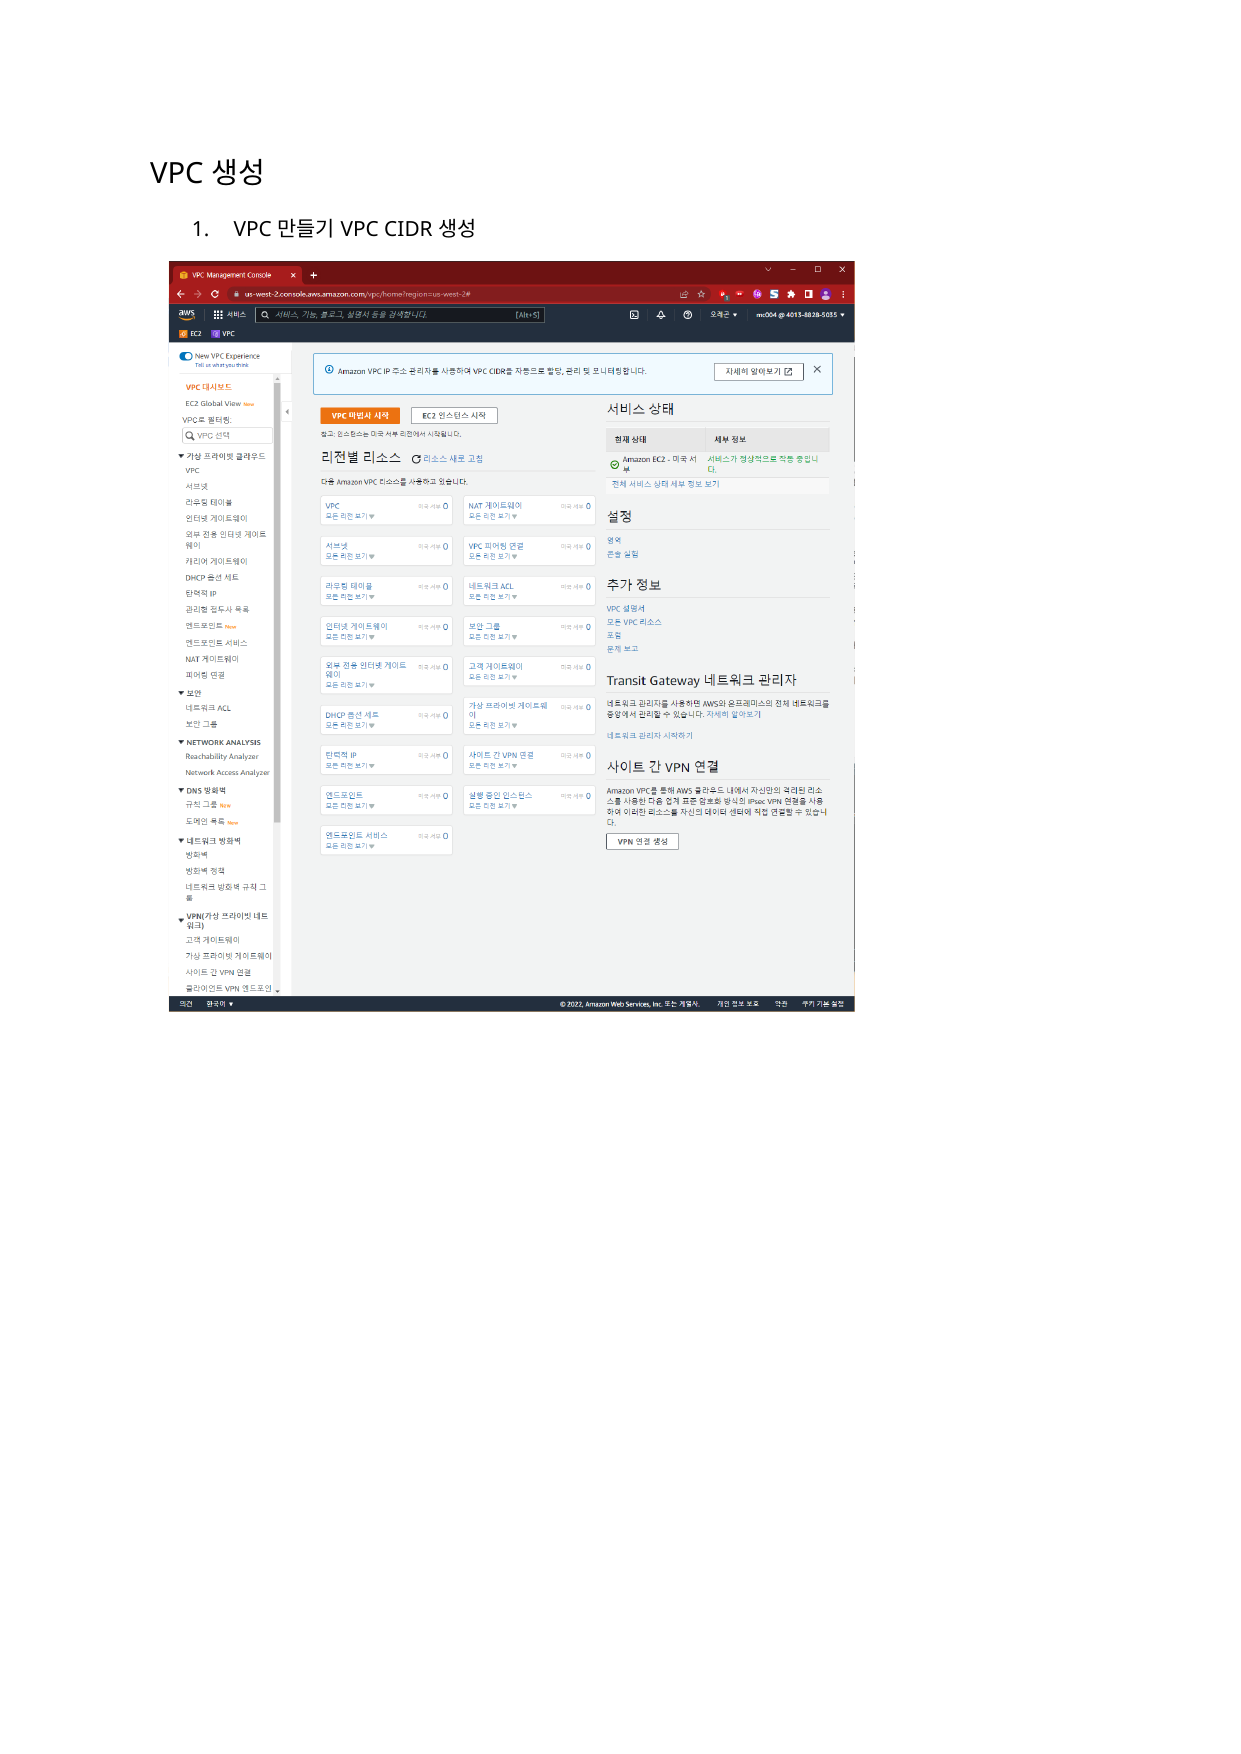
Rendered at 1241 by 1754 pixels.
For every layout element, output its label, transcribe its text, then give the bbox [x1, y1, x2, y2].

subtitle VPC 만들기 VPC CIDR 생성 [192, 212, 1090, 243]
subtitle VPC 생성 [150, 150, 1090, 192]
